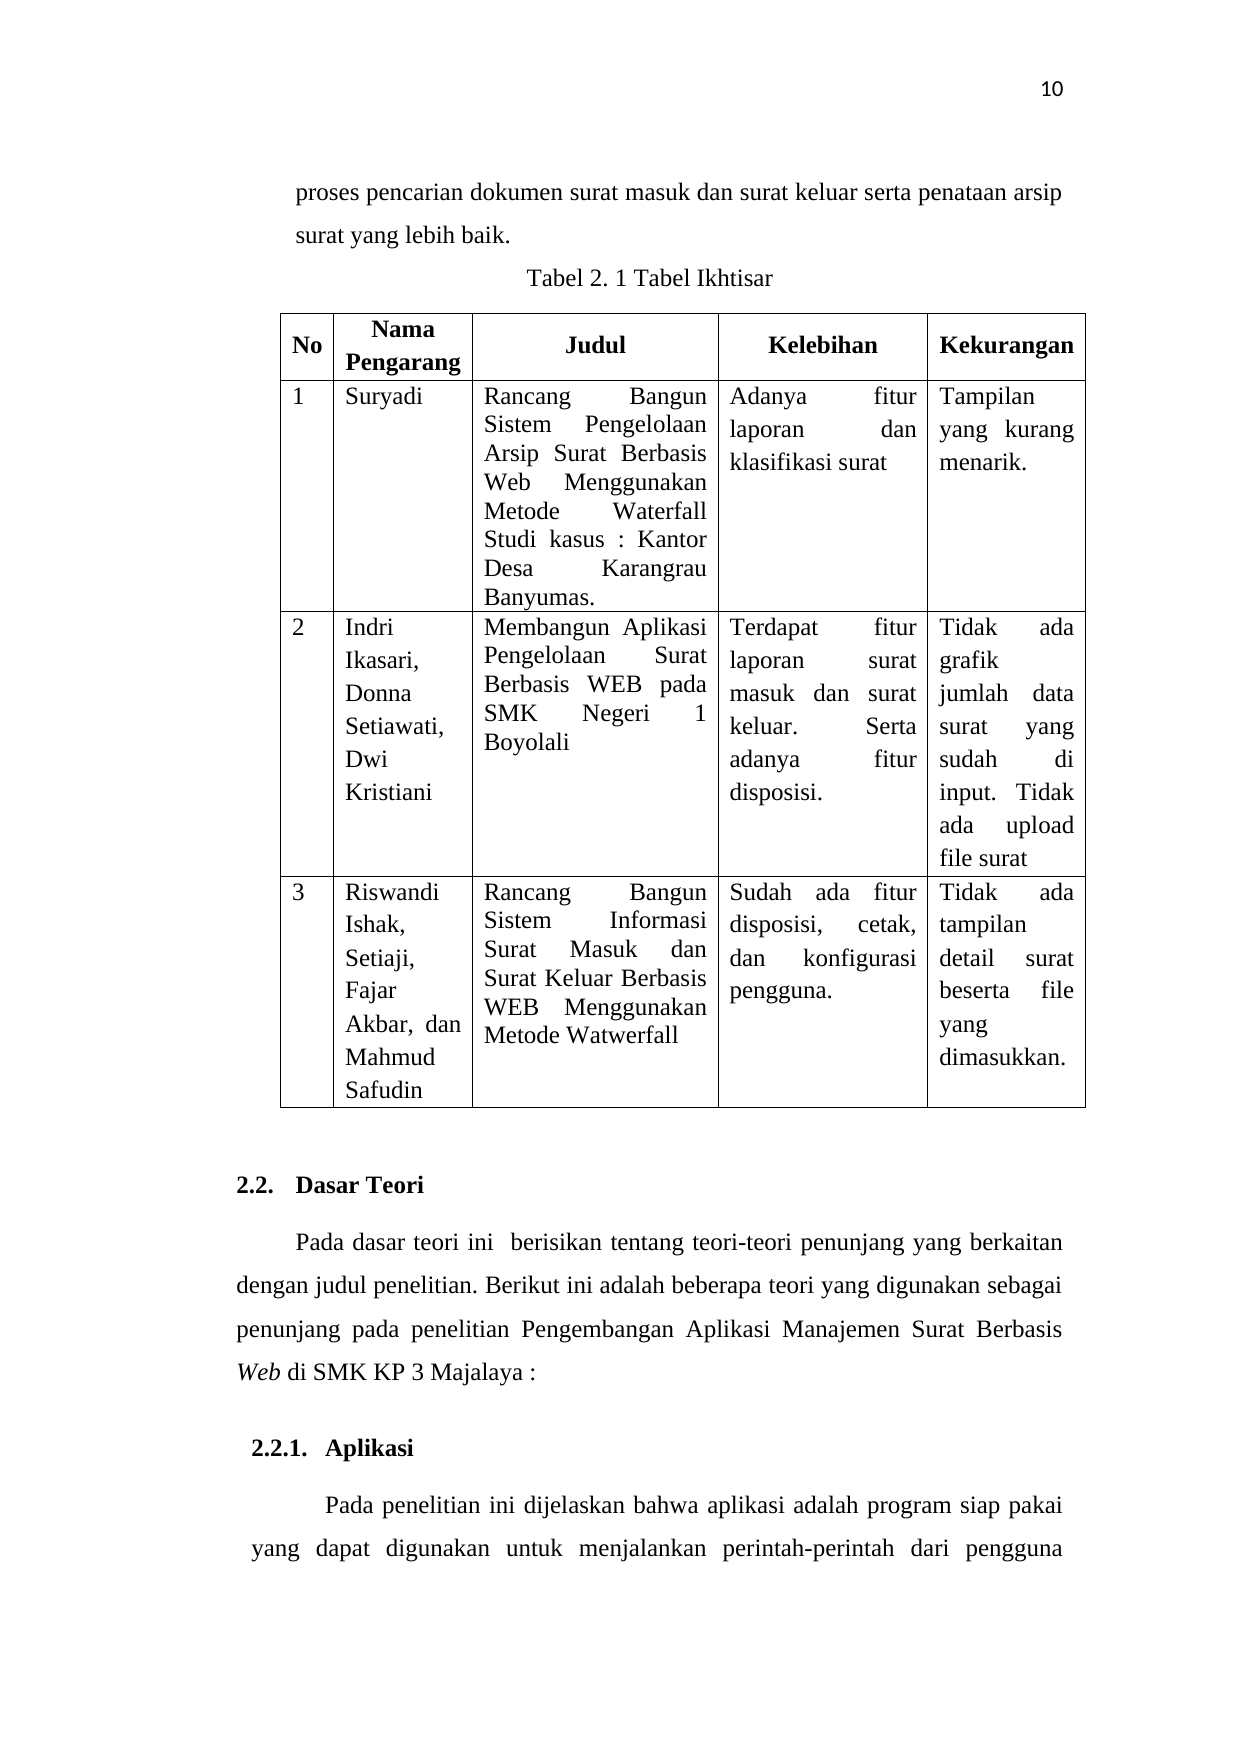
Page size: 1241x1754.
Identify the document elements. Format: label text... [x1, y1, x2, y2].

table_header No [281, 314, 333, 380]
table_cell 2 [281, 612, 333, 876]
table_header Judul [473, 314, 718, 380]
table_cell Membangun Aplikasi Pengelolaan Surat Berbasis WEB pada SMK Negeri 1 Boyolali [473, 612, 718, 876]
table_cell 3 [281, 877, 333, 1107]
table_cell Tidak ada grafik jumlah data surat yang sudah di input. Tidak ada upload file surat [928, 612, 1085, 876]
table_cell Rancang Bangun Sistem Informasi Surat Masuk dan Surat Keluar Berbasis WEB Menggunakan Metode Watwerfall [473, 877, 718, 1107]
text Tabel 2. 1 Tabel Ikhtisar [236, 263, 1063, 292]
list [251, 1490, 1063, 1562]
table_cell Tampilan yang kurang menarik. [928, 381, 1085, 611]
subtitle Aplikasi [251, 1433, 1063, 1462]
subtitle Dasar Teori [236, 1170, 1063, 1199]
table_cell Rancang Bangun Sistem Pengelolaan Arsip Surat Berbasis Web Menggunakan Metode Waterfall Studi kasus : Kantor Desa Karangrau Banyumas. [473, 381, 718, 611]
table_cell Suryadi [334, 381, 472, 611]
list Pada dasar teori ini berisikan tentang teori-teori penunjang yang berkaitan dengan judul penelitian. Berikut ini adalah beberapa teori yang digunakan sebagai penunjang pada penelitian Pengembangan Aplikasi Manajemen Surat Berbasis Web di SMK KP 3 Majalaya : [236, 1227, 1063, 1386]
table_header Kekurangan [928, 314, 1085, 380]
table_cell Tidak ada tampilan detail surat beserta file yang dimasukkan. [928, 877, 1085, 1107]
table_cell Indri Ikasari, Donna Setiawati, Dwi Kristiani [334, 612, 472, 876]
table_cell 1 [281, 381, 333, 611]
table_header Nama Pengarang [334, 314, 472, 380]
table_cell Adanya fitur laporan dan klasifikasi surat [719, 381, 927, 611]
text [295, 177, 1063, 249]
table_cell Sudah ada fitur disposisi, cetak, dan konfigurasi pengguna. [719, 877, 927, 1107]
table_cell Riswandi Ishak, Setiaji, Fajar Akbar, dan Mahmud Safudin [334, 877, 472, 1107]
table_header Kelebihan [719, 314, 927, 380]
table_cell Terdapat fitur laporan surat masuk dan surat keluar. Serta adanya fitur disposisi. [719, 612, 927, 876]
